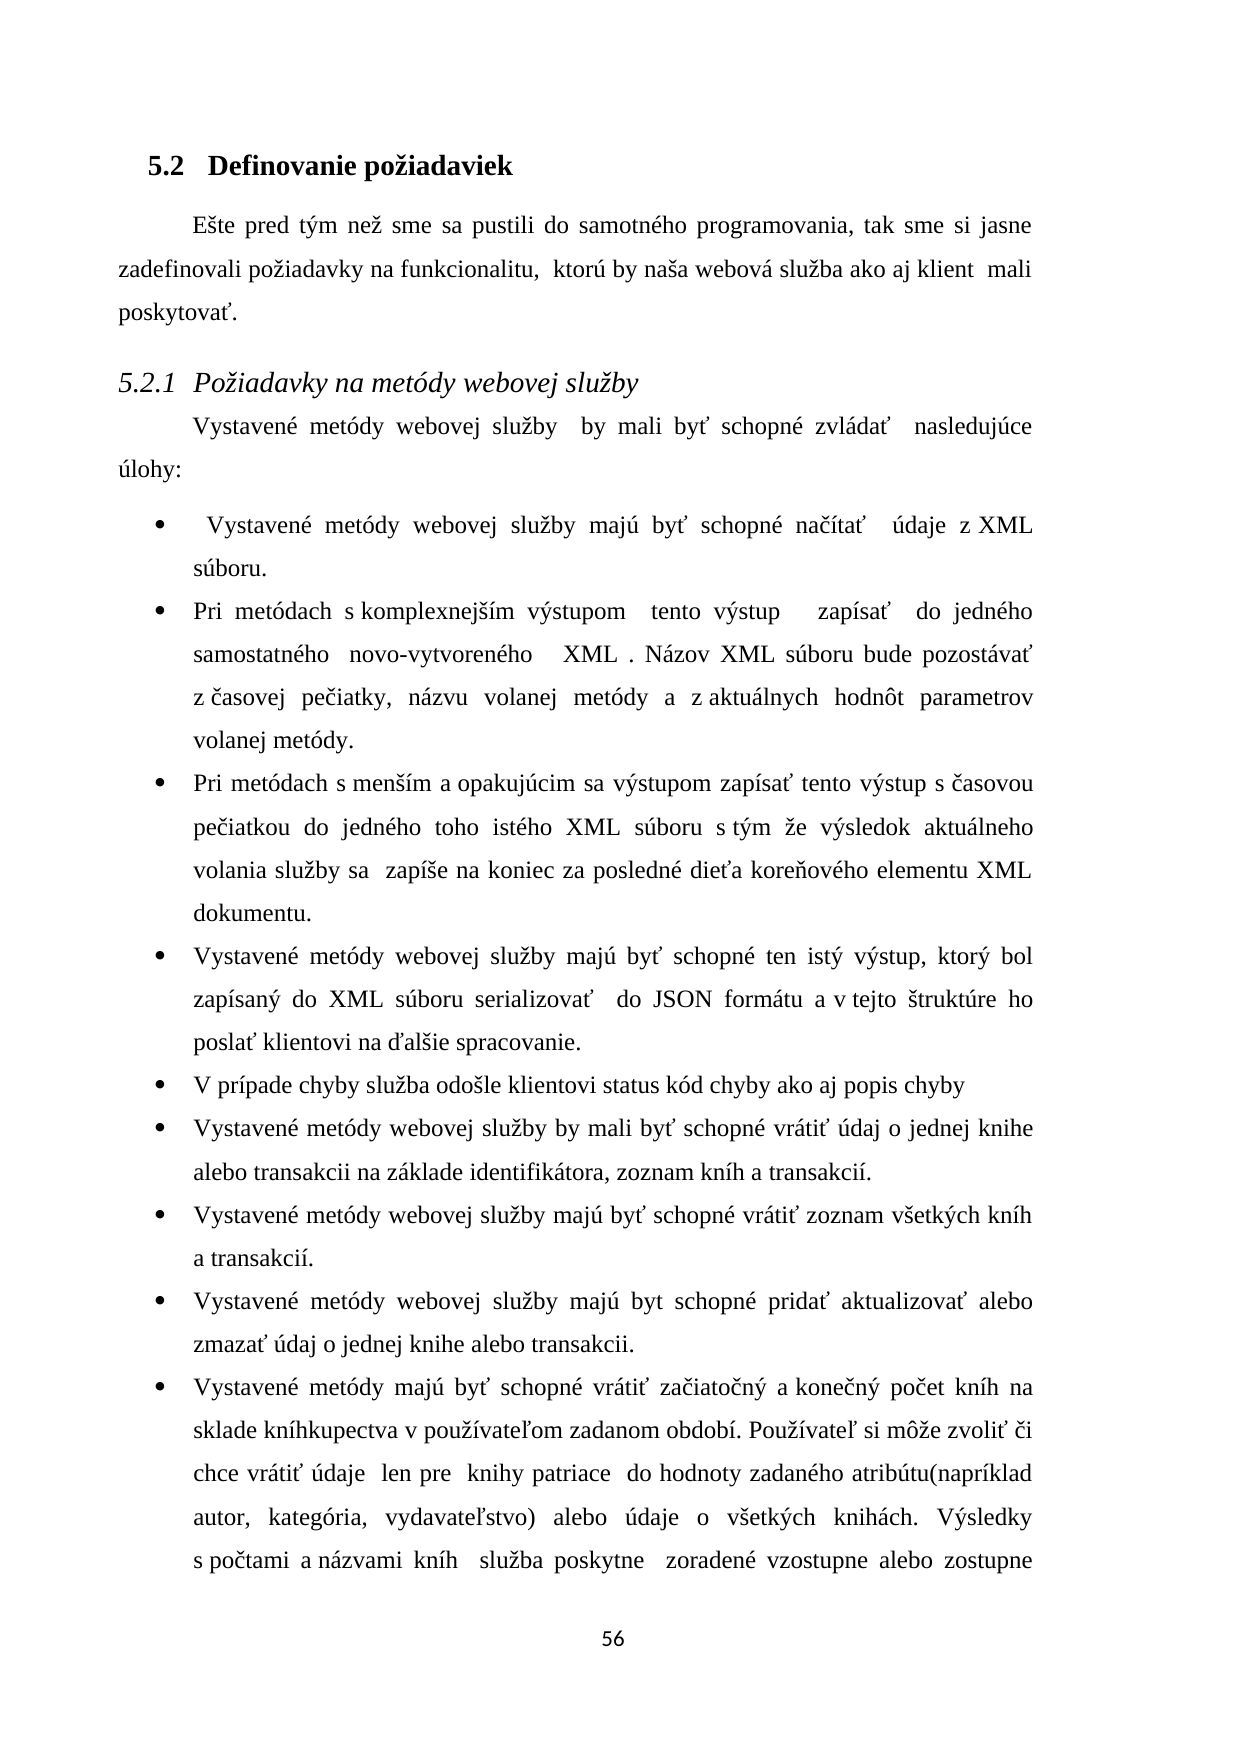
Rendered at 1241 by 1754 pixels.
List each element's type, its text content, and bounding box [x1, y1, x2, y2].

list Vystavené metódy webovej služby majú byt schopné pridať aktualizovať alebo zmazať údaj o jednej knihe alebo transakcii. [156, 1286, 1033, 1358]
list Vystavené metódy webovej služby by mali byť schopné vrátiť údaj o jednej knihe alebo transakcii na základe identifikátora, zoznam kníh a transakcií. [156, 1113, 1033, 1185]
list Pri metódach s komplexnejším výstupom tento výstup zapísať do jedného samostatného novo-vytvoreného XML . Názov XML súboru bude pozostávať z časovej pečiatky, názvu volanej metódy a z aktuálnych hodnôt parametrov volanej metódy. [156, 596, 1033, 754]
list V prípade chyby služba odošle klientovi status kód chyby ako aj popis chyby [156, 1070, 1033, 1099]
list Vystavené metódy webovej služby majú byť schopné vrátiť zoznam všetkých kníh a transakcií. [156, 1200, 1033, 1272]
list Vystavené metódy webovej služby majú byť schopné ten istý výstup, ktorý bol zapísaný do XML súboru serializovať do JSON formátu a v tejto štruktúre ho poslať klientovi na ďalšie spracovanie. [156, 941, 1033, 1056]
list Pri metódach s menším a opakujúcim sa výstupom zapísať tento výstup s časovou pečiatkou do jedného toho istého XML súboru s tým že výsledok aktuálneho volania služby sa zapíše na koniec za posledné dieťa koreňového elementu XML dokumentu. [156, 768, 1033, 927]
list Vystavené metódy webovej služby majú byť schopné načítať údaje z XML súboru. [156, 510, 1033, 582]
text Ešte pred tým než sme sa pustili do samotného programovania, tak sme si jasne zadefinovali požiadavky na funkcionalitu, ktorú by naša webová služba ako aj klient mali poskytovať. [118, 211, 1033, 326]
subtitle Požiadavky na metódy webovej služby [118, 365, 1033, 398]
text Vystavené metódy webovej služby by mali byť schopné zvládať nasledujúce úlohy: [118, 411, 1033, 483]
subtitle Definovanie požiadaviek [148, 148, 1033, 181]
